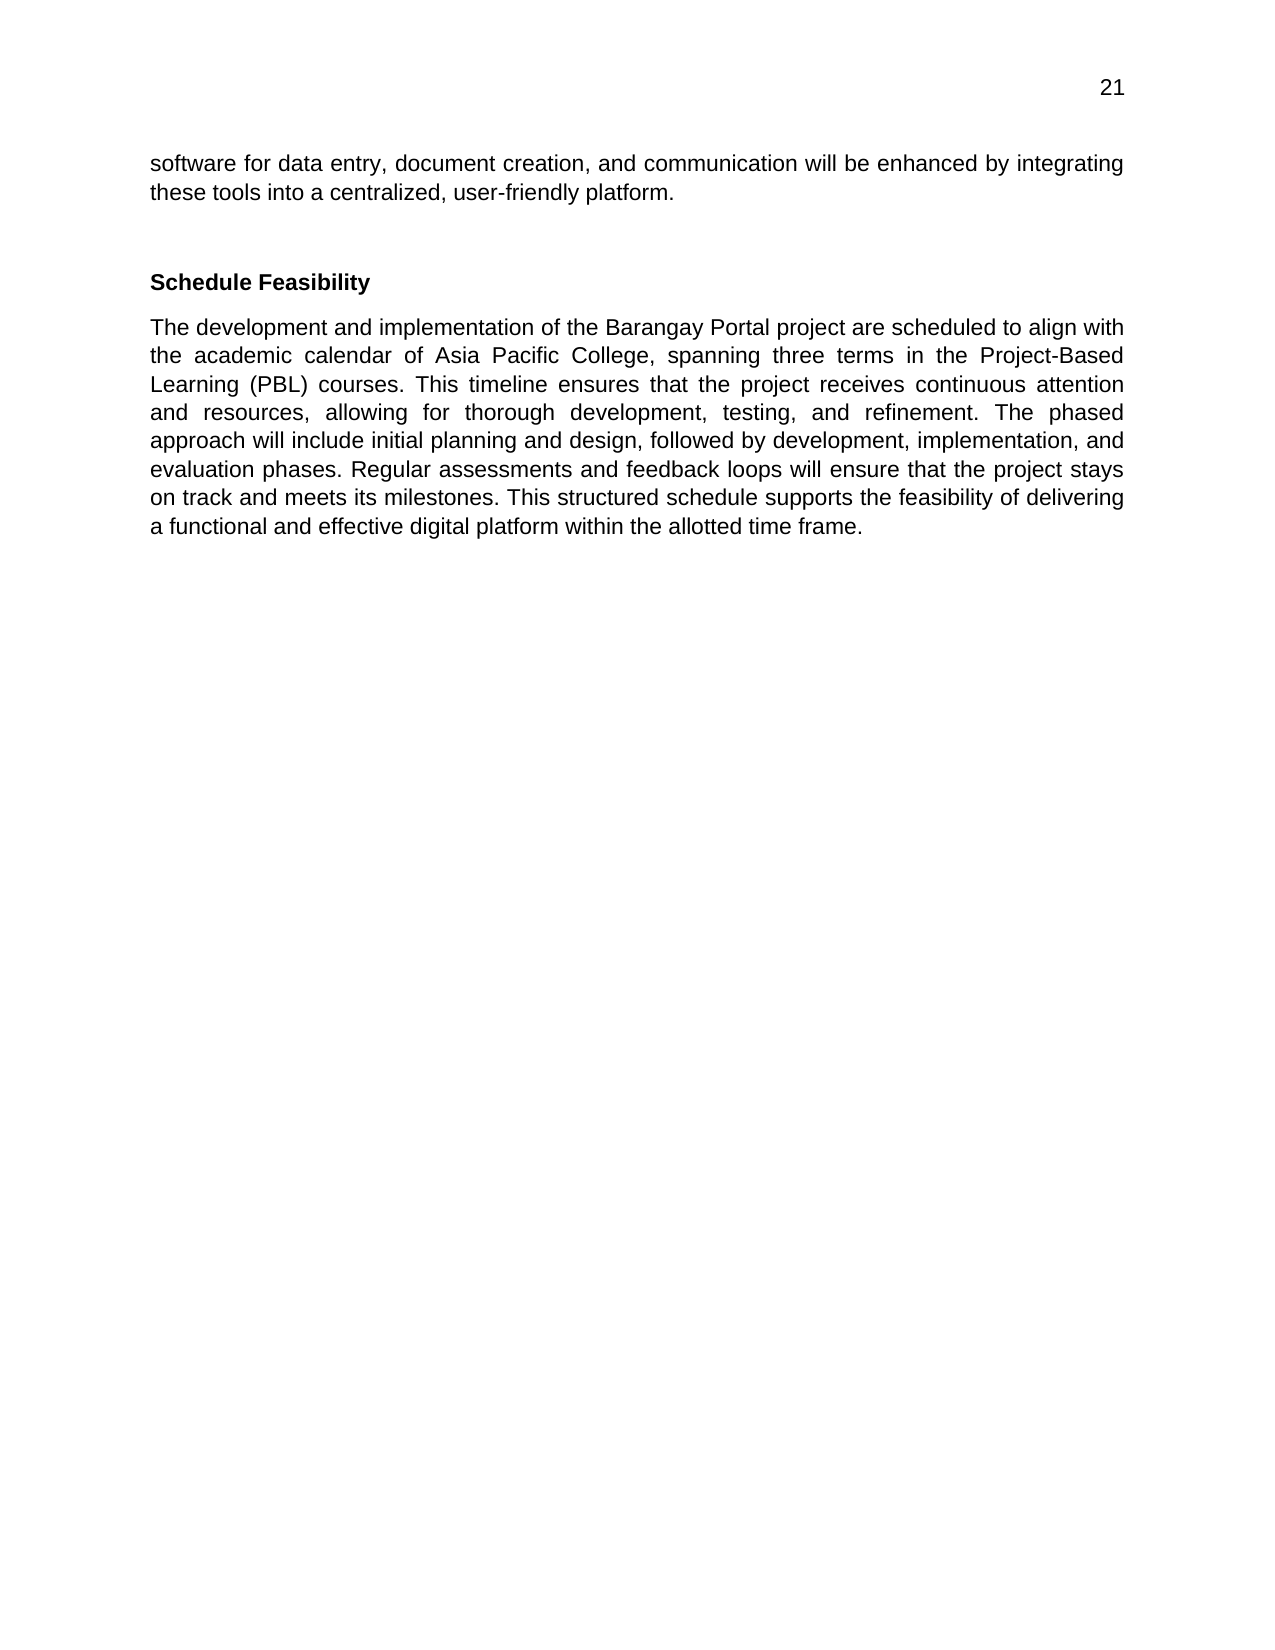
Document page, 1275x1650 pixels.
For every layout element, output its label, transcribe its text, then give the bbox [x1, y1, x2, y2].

text The development and implementation of the Barangay Portal project are scheduled to align with the academic calendar of Asia Pacific College, spanning three terms in the Project-Based Learning (PBL) courses. This timeline ensures that the project receives continuous attention and resources, allowing for thorough development, testing, and refinement. The phased approach will include initial planning and design, followed by development, implementation, and evaluation phases. Regular assessments and feedback loops will ensure that the project stays on track and meets its milestones. This structured schedule supports the feasibility of delivering a functional and effective digital platform within the allotted time frame. [150, 314, 1125, 539]
text Schedule Feasibility [150, 269, 1125, 295]
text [150, 150, 1125, 205]
